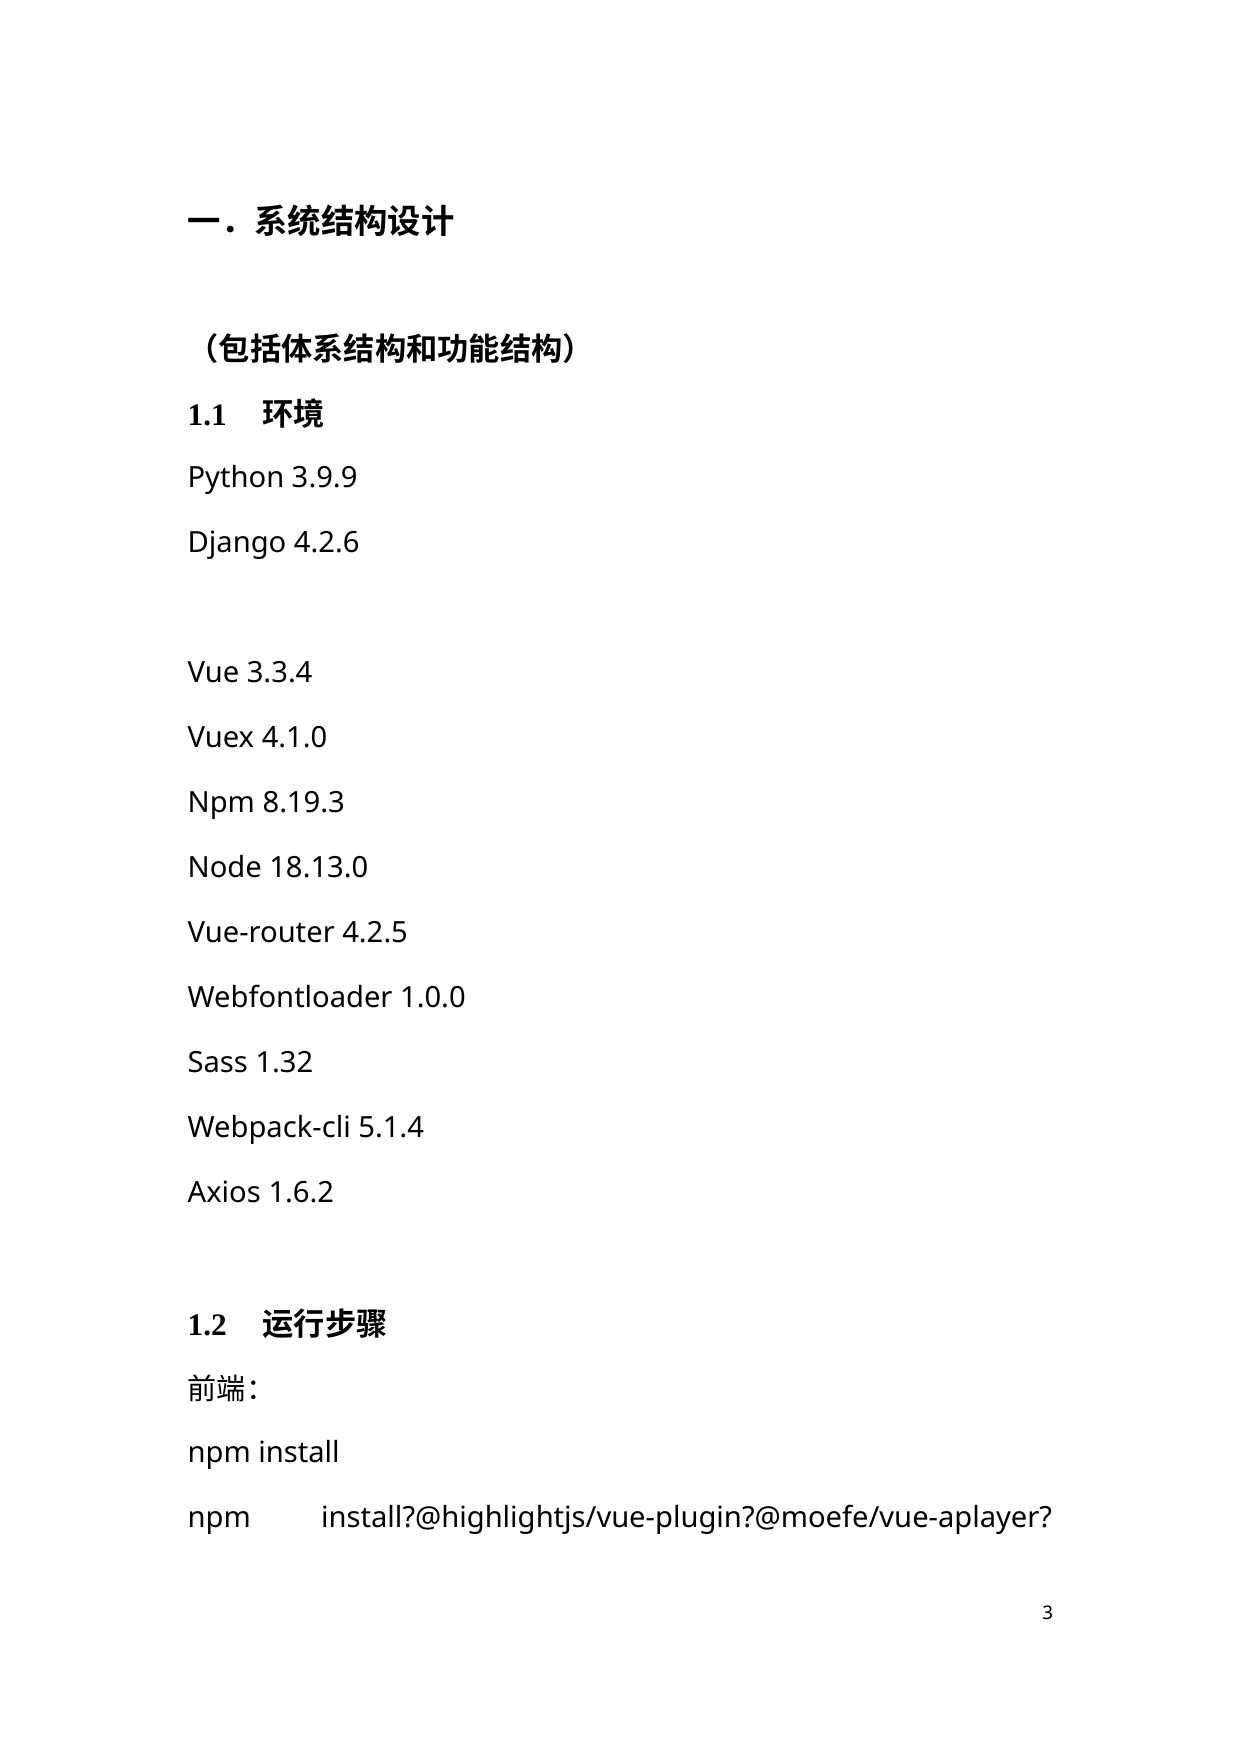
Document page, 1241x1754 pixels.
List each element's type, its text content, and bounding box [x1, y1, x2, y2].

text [187, 1484, 1053, 1549]
text （包括体系结构和功能结构） [187, 314, 1053, 379]
text Node 18.13.0 [187, 834, 1053, 899]
text Webfontloader 1.0.0 [187, 964, 1053, 1029]
text Axios 1.6.2 [187, 1159, 1053, 1224]
text Python 3.9.9 [187, 444, 1053, 509]
text Vue 3.3.4 [187, 639, 1053, 704]
subtitle 一．系统结构设计 [187, 187, 1053, 252]
text Sass 1.32 [187, 1029, 1053, 1094]
text npm install [187, 1419, 1053, 1484]
list 环境 [187, 379, 1053, 444]
text Webpack-cli 5.1.4 [187, 1094, 1053, 1159]
text Vue-router 4.2.5 [187, 899, 1053, 964]
text Vuex 4.1.0 [187, 704, 1053, 769]
text Django 4.2.6 [187, 509, 1053, 574]
list 运行步骤 [187, 1289, 1053, 1354]
text 前端： [187, 1354, 1053, 1419]
text Npm 8.19.3 [187, 769, 1053, 834]
